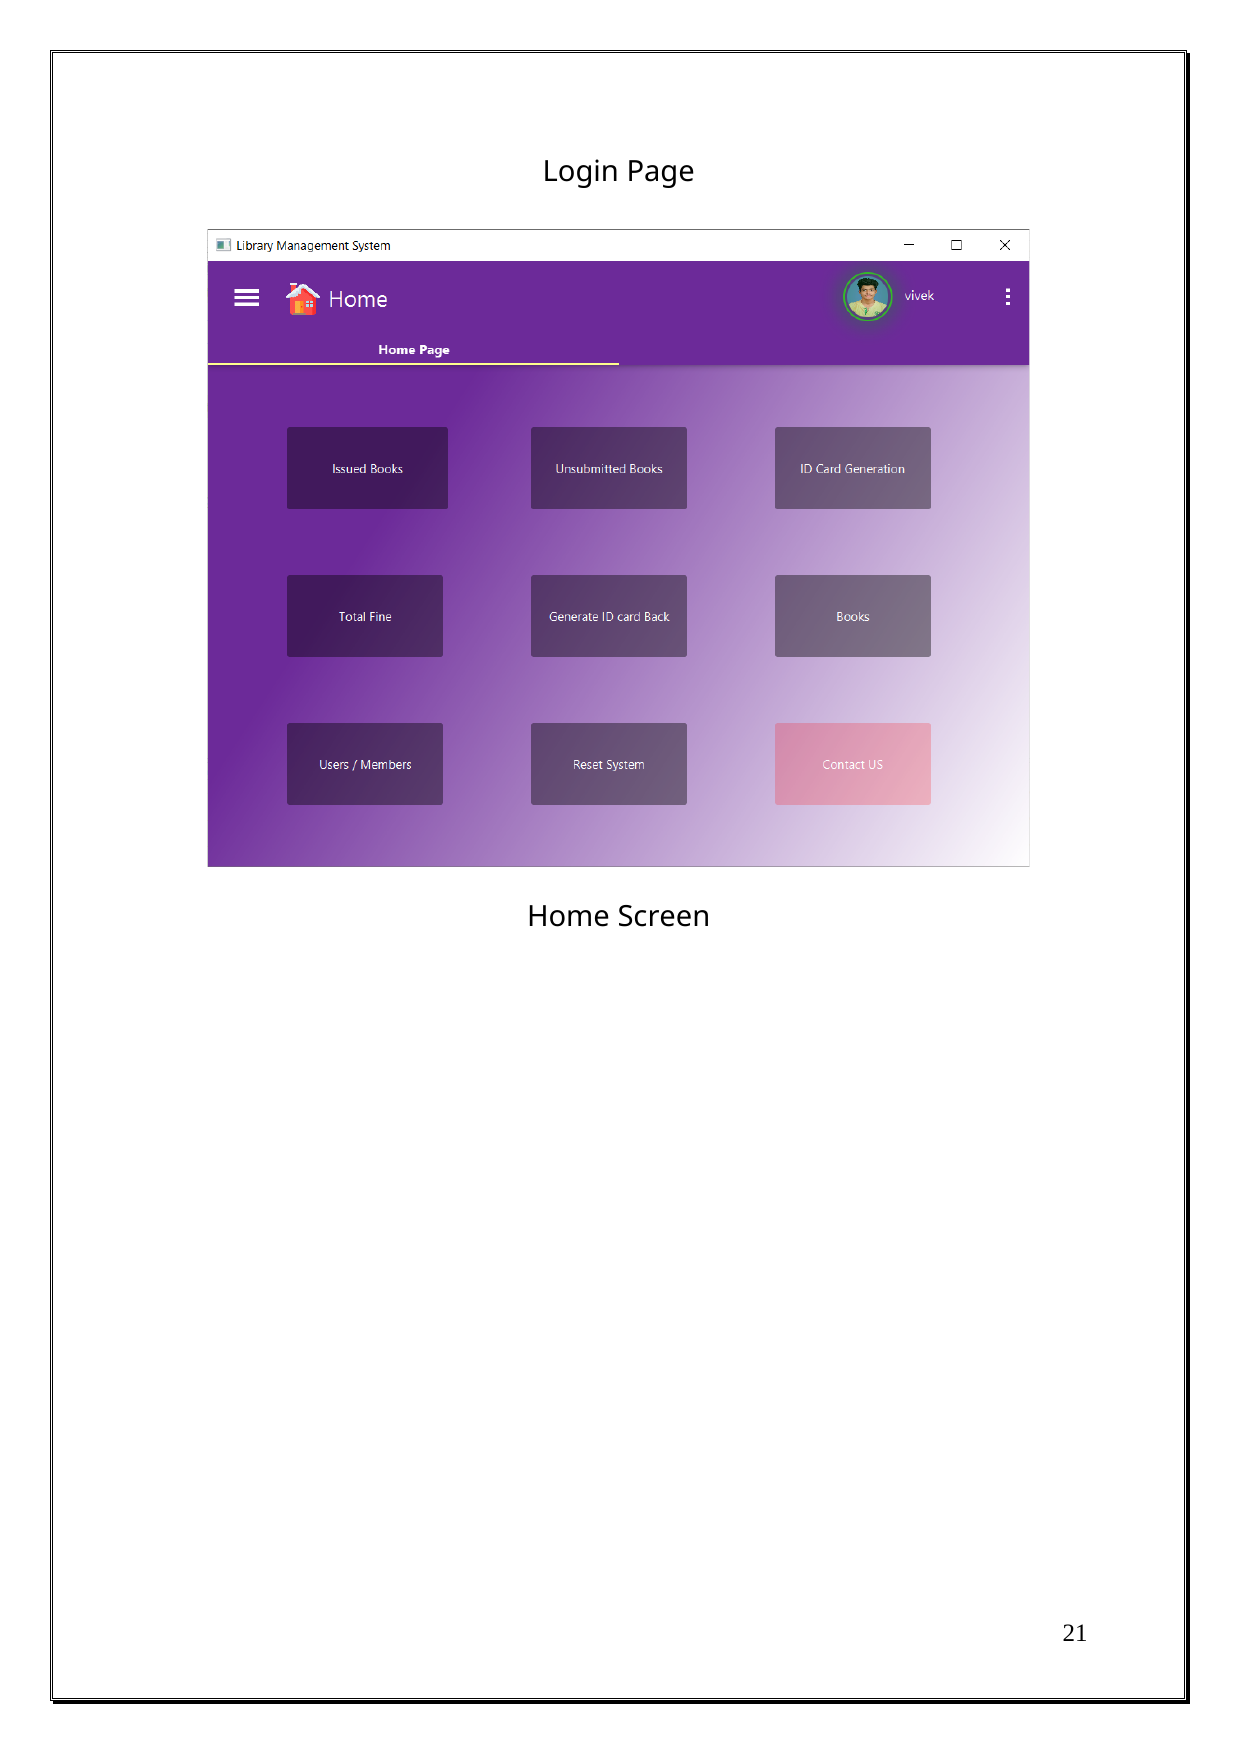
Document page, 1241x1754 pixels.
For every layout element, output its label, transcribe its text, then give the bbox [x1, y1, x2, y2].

picture [207, 229, 1030, 867]
text Home Screen [150, 896, 1087, 935]
text Login Page [150, 150, 1087, 190]
